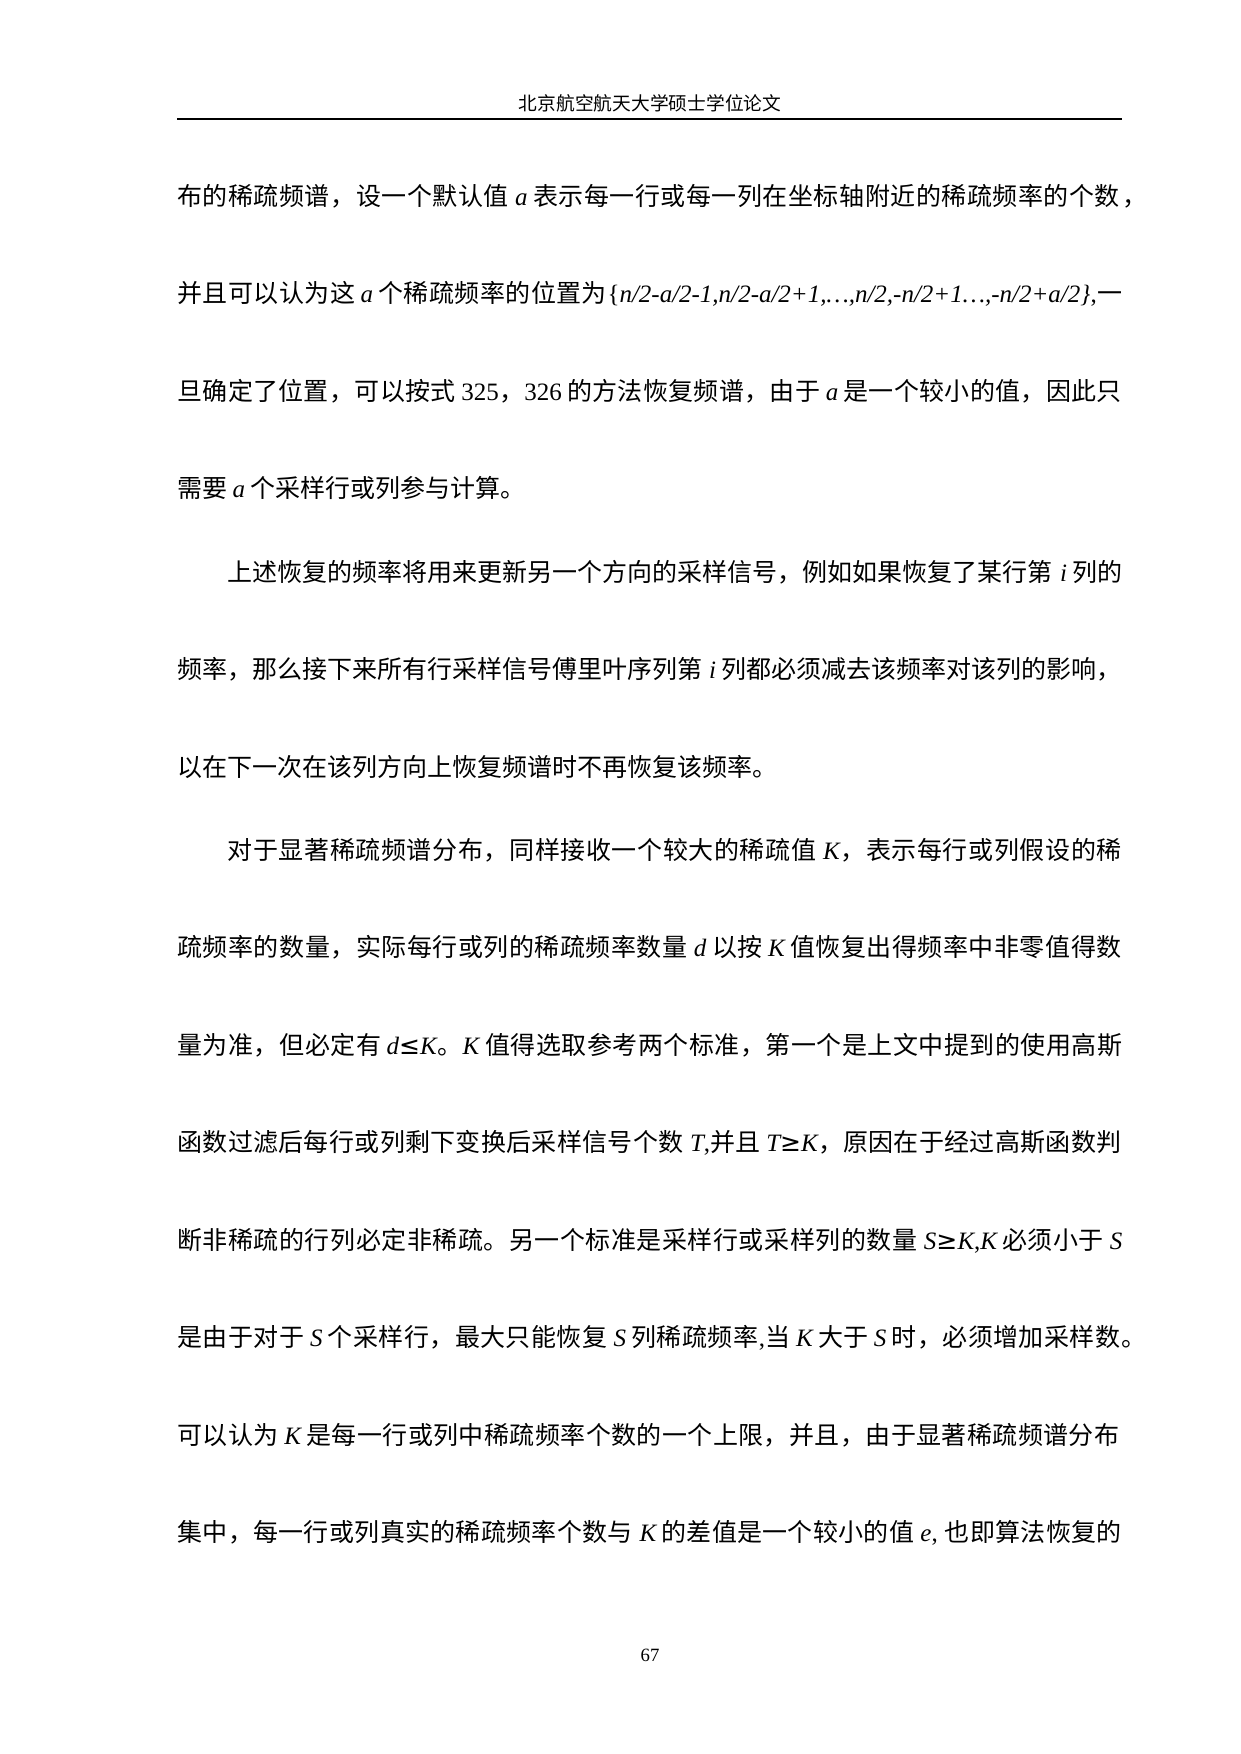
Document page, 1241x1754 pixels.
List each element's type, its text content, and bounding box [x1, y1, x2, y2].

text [177, 162, 1122, 519]
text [177, 816, 1122, 1563]
text 上述恢复的频率将用来更新另一个方向的采样信号，例如如果恢复了某行第i列的频率，那么接下来所有行采样信号傅里叶序列第i列都必须减去该频率对该列的影响，以在下一次在该列方向上恢复频谱时不再恢复该频率。 [177, 538, 1122, 798]
